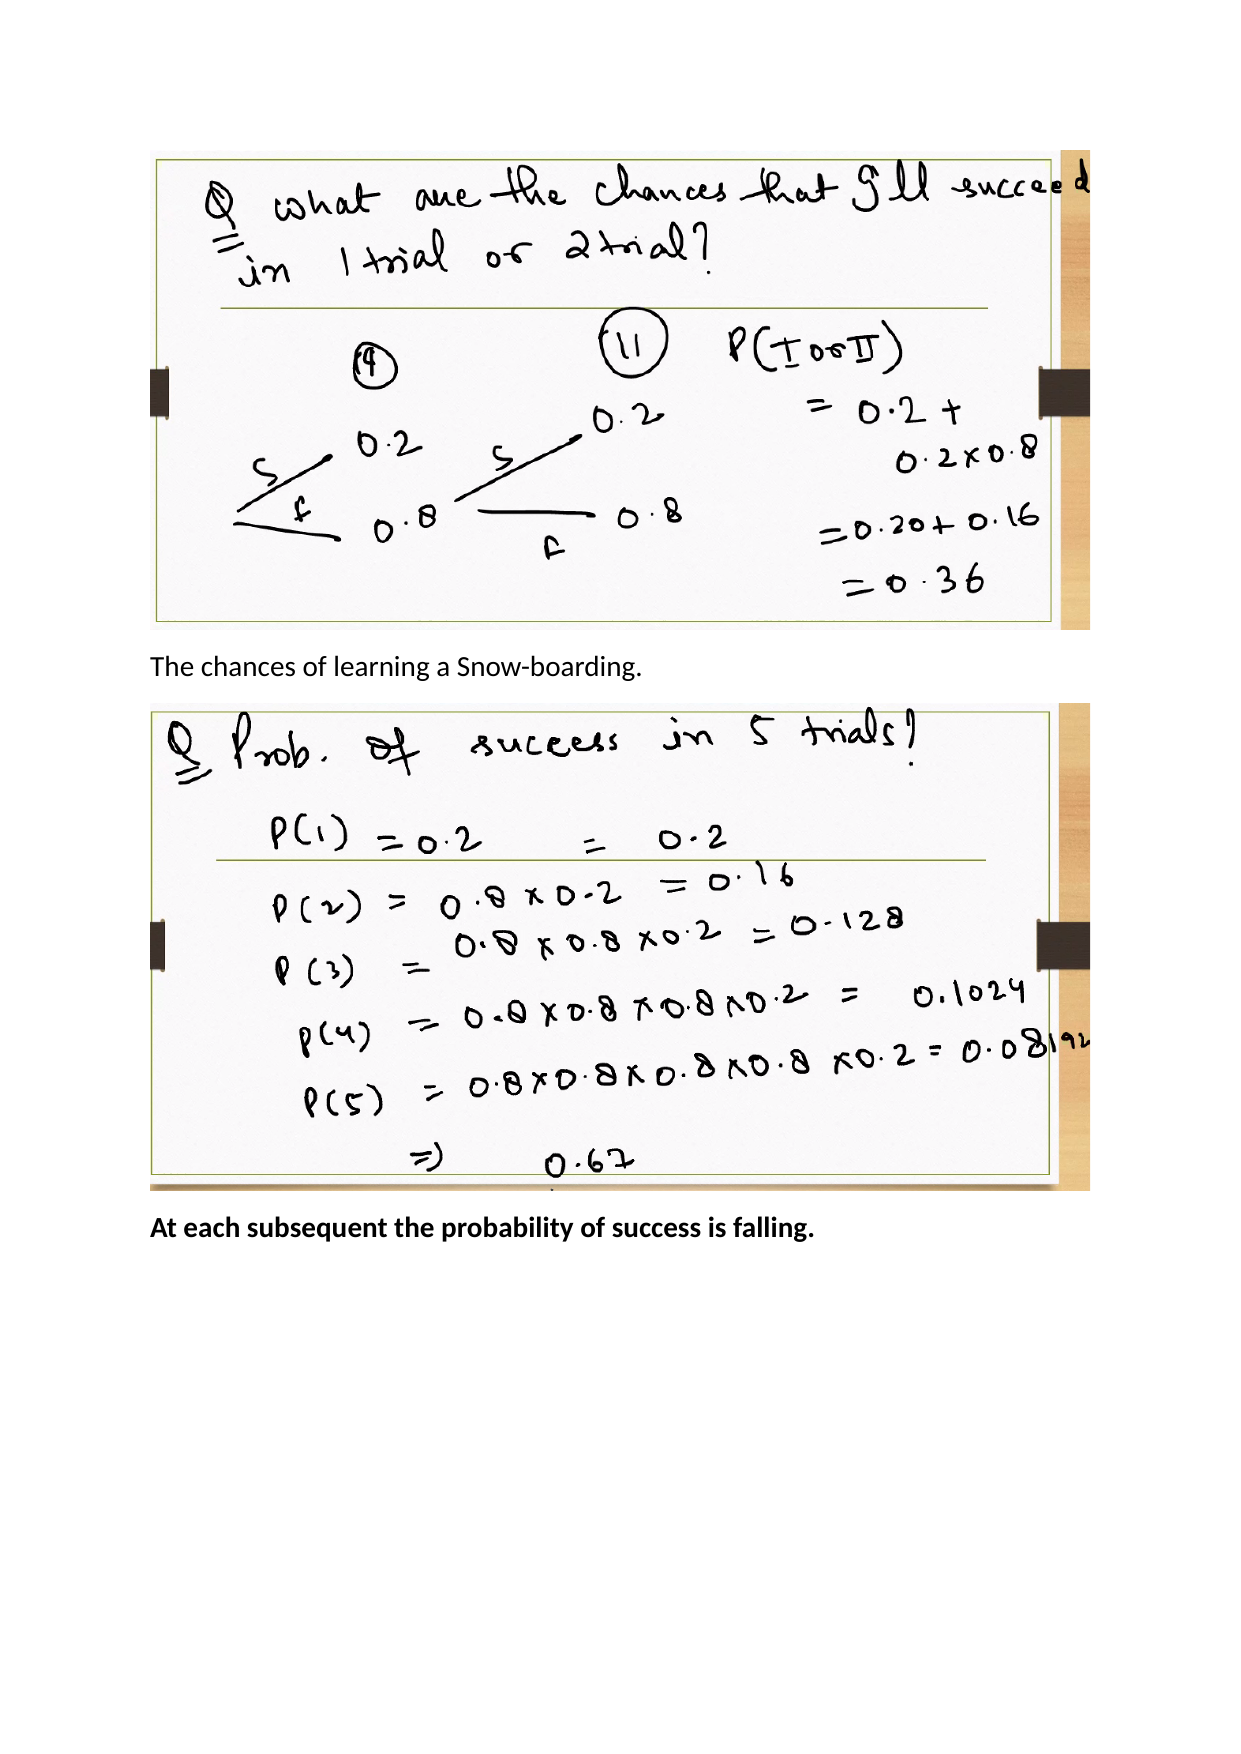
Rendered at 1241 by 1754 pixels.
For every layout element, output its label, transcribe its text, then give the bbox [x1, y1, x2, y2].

picture [150, 150, 1091, 630]
text At each subsequent the probability of success is falling. [150, 1209, 1090, 1245]
text The chances of learning a Snow-boarding. [150, 648, 1090, 684]
picture [150, 703, 1091, 1191]
